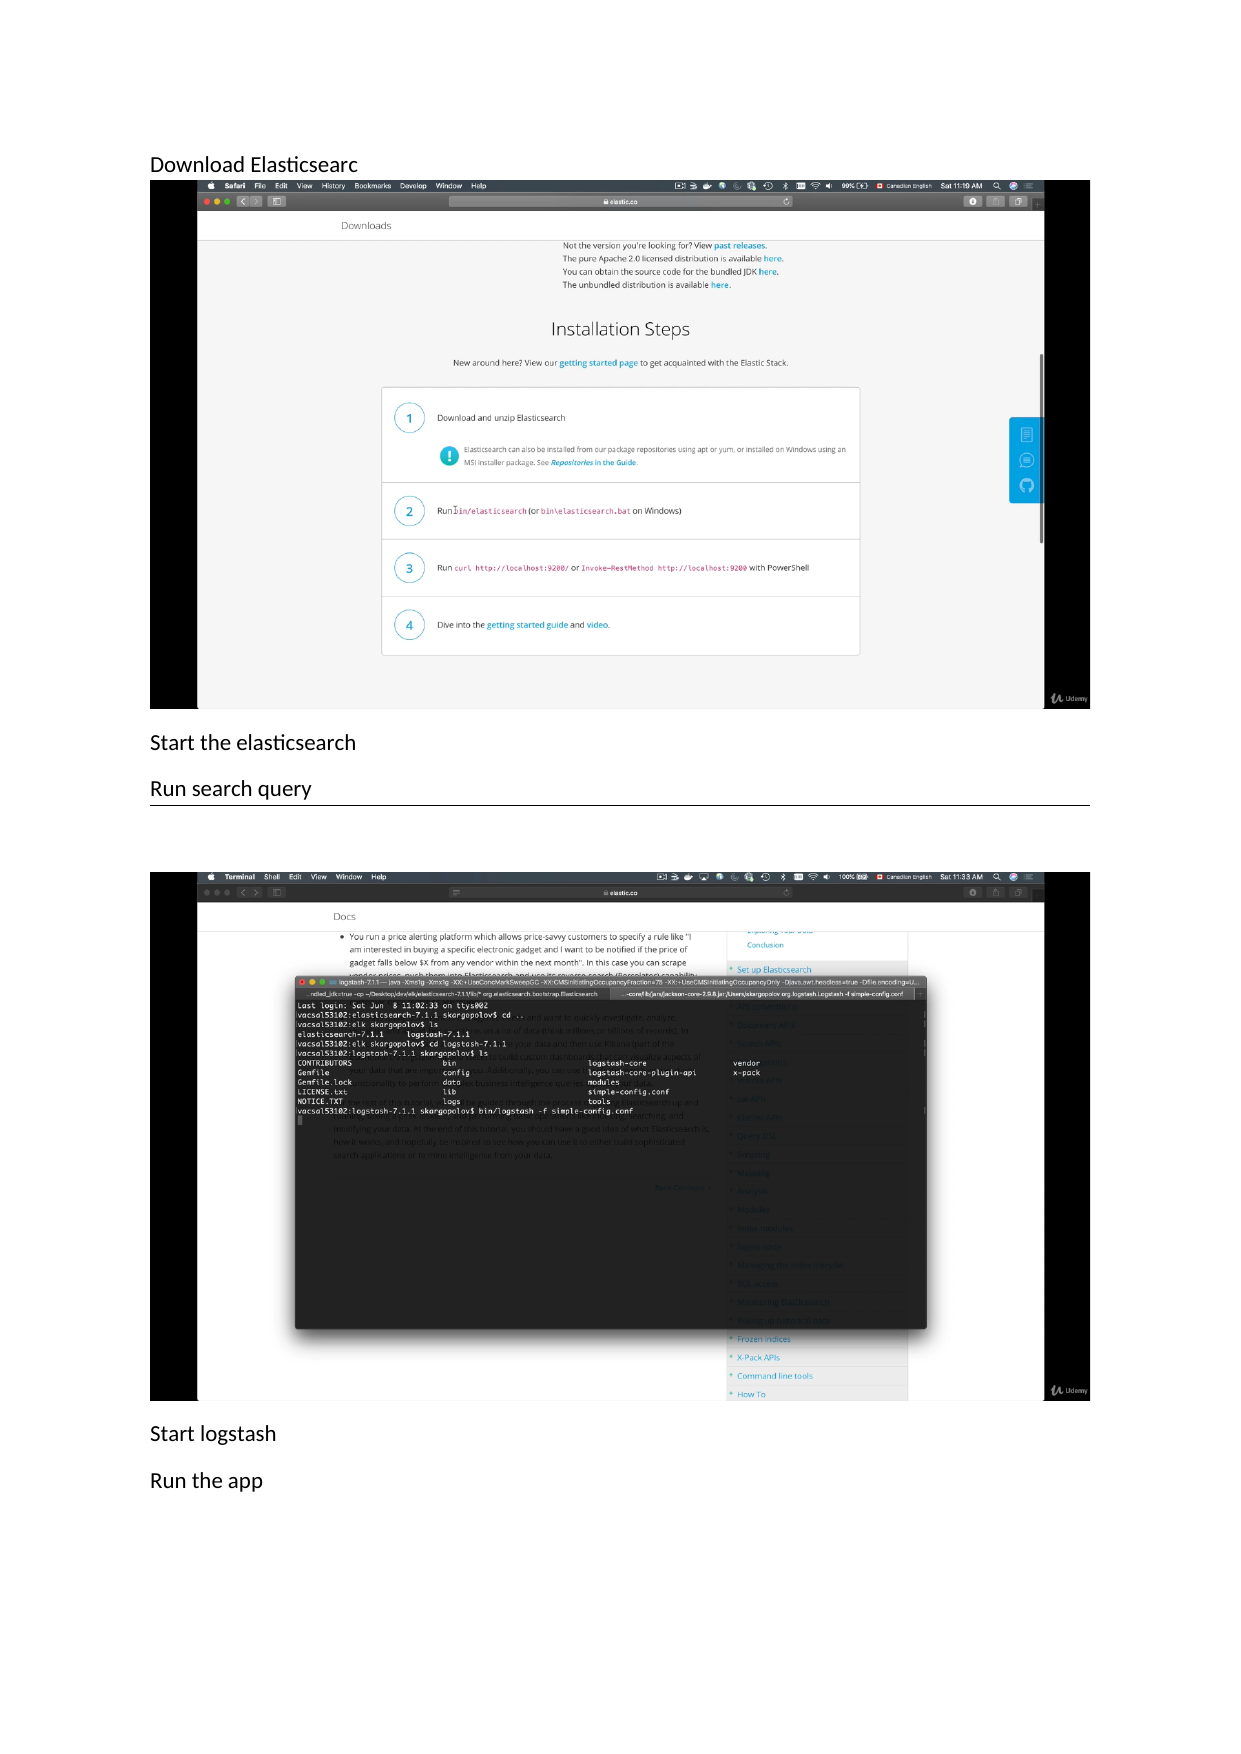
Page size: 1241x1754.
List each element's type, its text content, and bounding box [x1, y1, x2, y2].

text Start the elasticsearch [150, 728, 1090, 756]
picture [150, 180, 1091, 709]
text Run search query [150, 774, 1090, 805]
text Run the app [150, 1466, 1090, 1494]
text Start logstash [150, 1419, 1090, 1447]
picture [150, 872, 1091, 1401]
text Download Elasticsearc [150, 150, 1090, 180]
